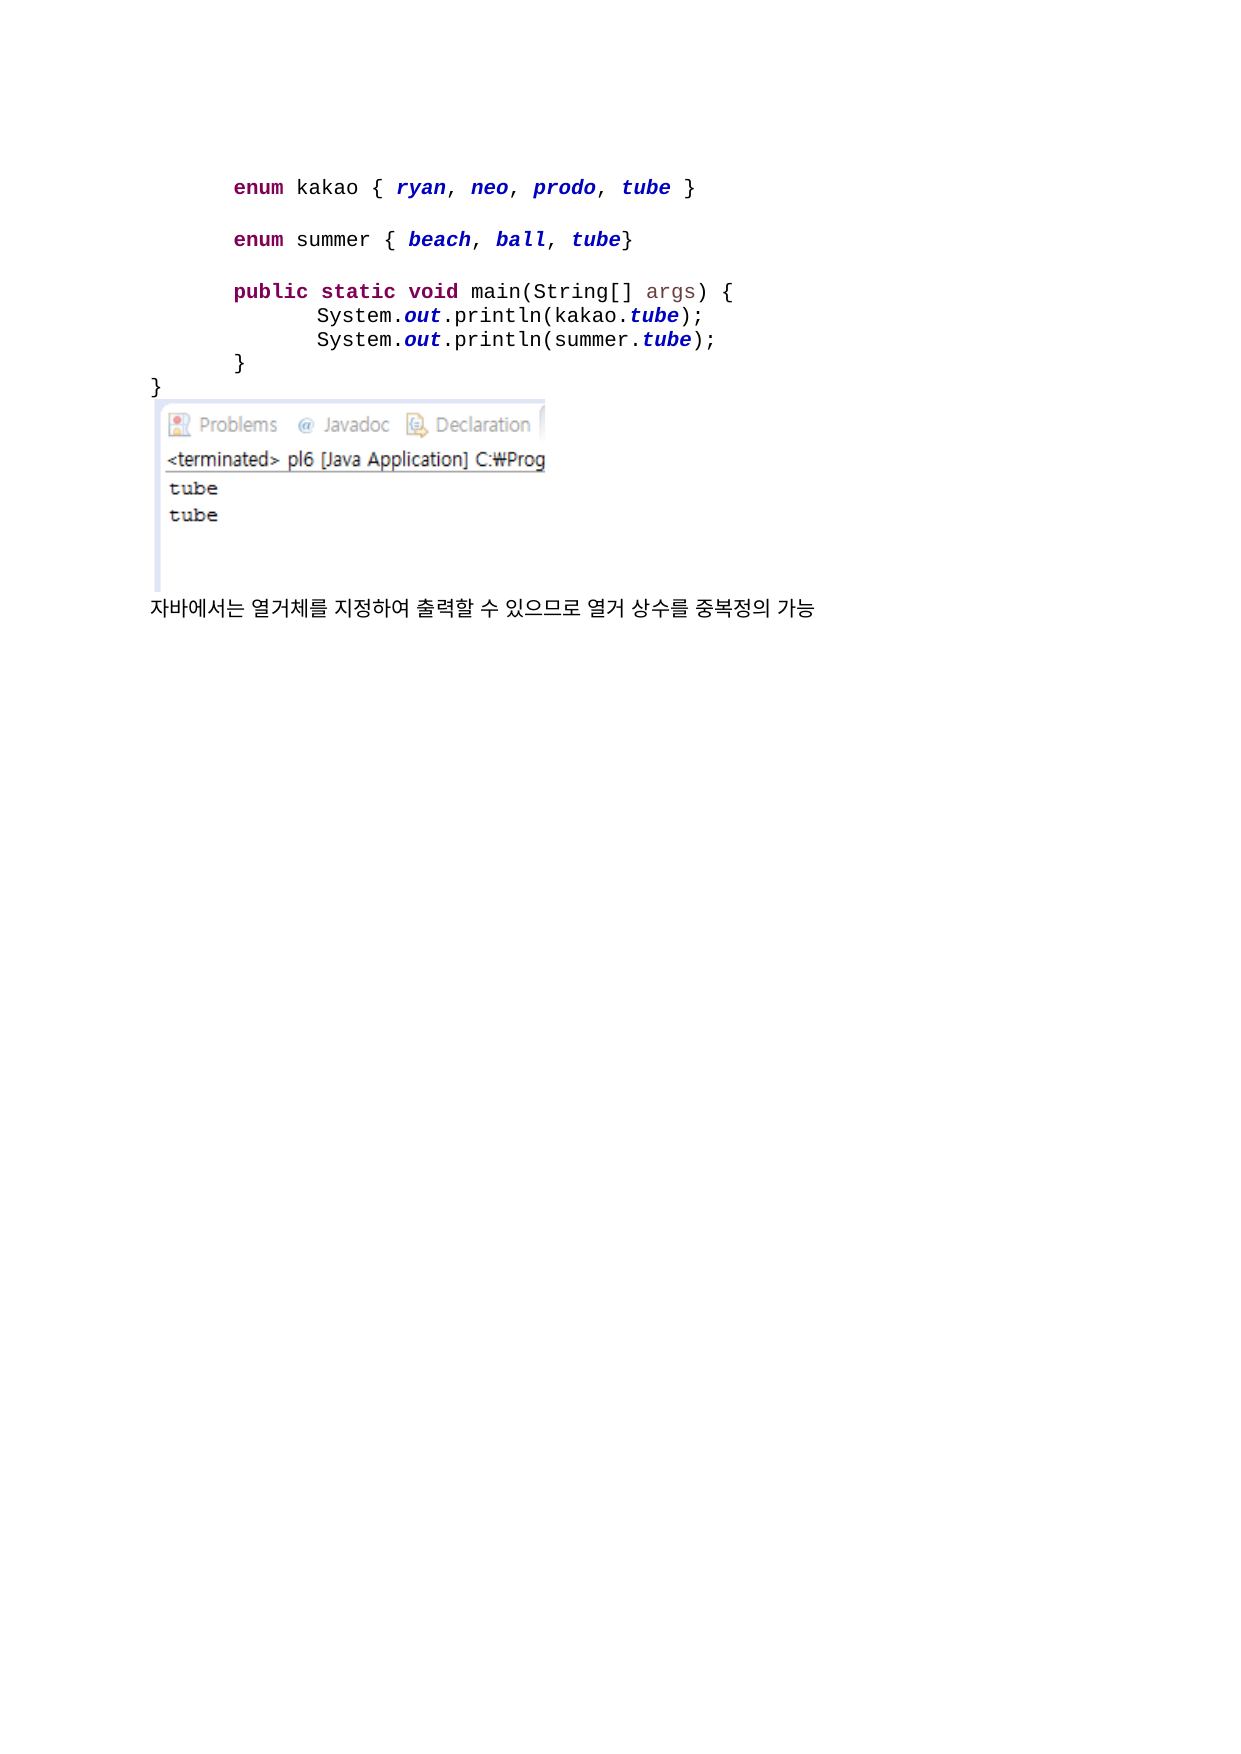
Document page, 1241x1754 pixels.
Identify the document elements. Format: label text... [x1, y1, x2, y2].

text System.out.println(summer.tube); [150, 329, 1090, 352]
text enum summer { beach, ball, tube} [150, 229, 1090, 253]
text 자바에서는 열거체를 지정하여 출력할 수 있으므로 열거 상수를 중복정의 가능 [150, 592, 1090, 622]
text } [150, 352, 1090, 376]
picture [150, 399, 546, 592]
text public static void main(String[] args) { [150, 281, 1090, 305]
text System.out.println(kakao.tube); [150, 305, 1090, 329]
text enum kakao { ryan, neo, prodo, tube } [150, 177, 1090, 201]
text } [150, 376, 1090, 399]
